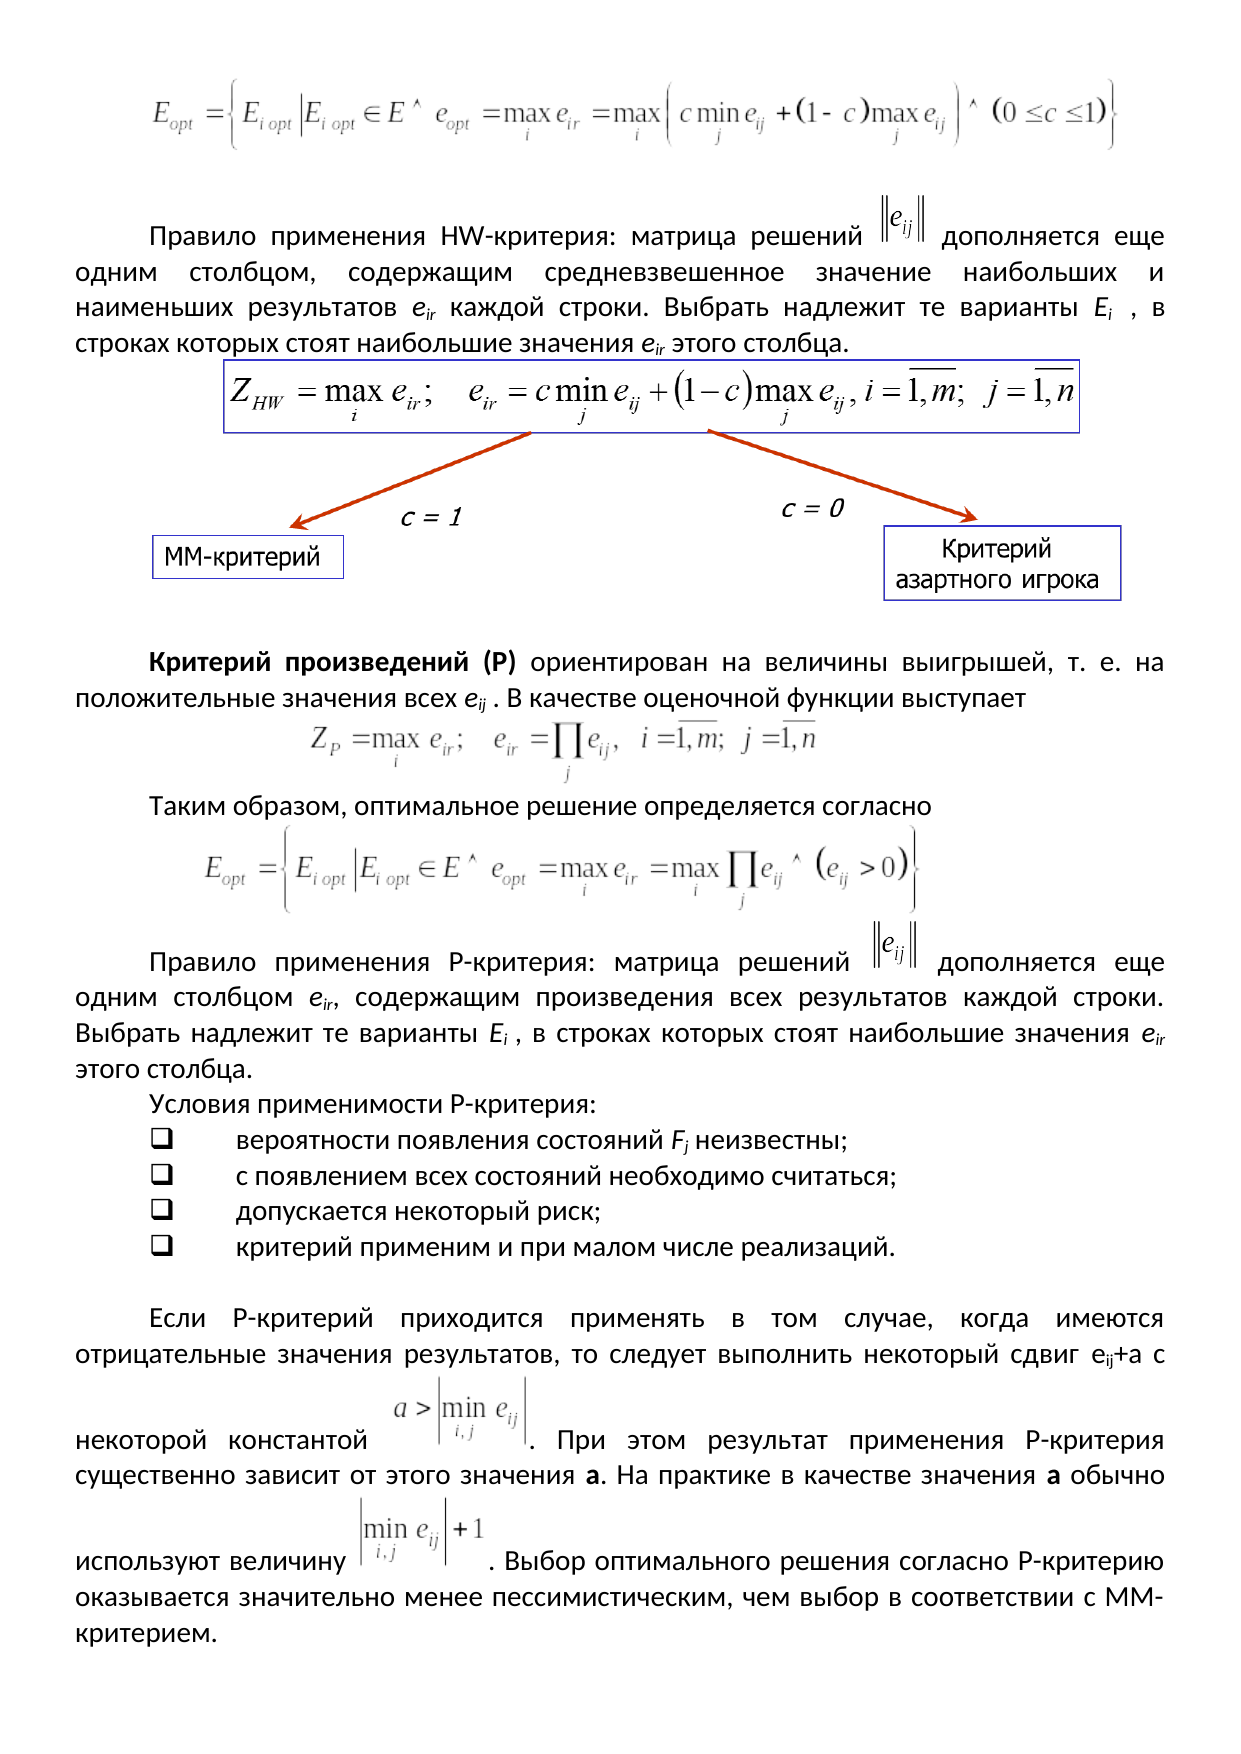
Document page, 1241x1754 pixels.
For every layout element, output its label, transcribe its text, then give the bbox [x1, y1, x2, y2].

text Условия применимости Р-критерия: [75, 1085, 1165, 1121]
text Критерий произведений (Р) ориентирован на величины выигрышей, т. е. на положительные значения всех еij . В качестве оценочной функции выступает [75, 643, 1165, 714]
text Правило применения HW-критерия: матрица решений дополняется еще одним столбцом, содержащим средневзвешенное значение наибольших и наименьших результатов еir каждой строки. Выбрать надлежит те варианты Еi , в строках которых стоят наибольшие значения еir этого столбца. [75, 191, 1165, 360]
text Если Р-критерий приходится применять в том случае, когда имеются отрицательные значения результатов, то следует выполнить некоторый сдвиг eij+а с некоторой константой . При этом результат применения Р-критерия существенно зависит от этого значения а. На практике в качестве значения а обычно используют величину . Выбор оптимального решения согласно Р-критерию оказывается значительно менее пессимистическим, чем выбор в соответствии с ММ-критерием. [75, 1299, 1165, 1649]
list критерий применим и при малом числе реализаций. [75, 1228, 1165, 1263]
text Правило применения Р-критерия: матрица решений дополняется еще одним столбцом еir, содержащим произведения всех результатов каждой строки. Выбрать надлежит те варианты Еi , в строках которых стоят наибольшие значения еir этого столбца. [75, 916, 1165, 1085]
list допускается некоторый риск; [75, 1192, 1165, 1228]
picture [148, 359, 1124, 608]
text Таким образом, оптимальное решение определяется согласно [75, 787, 1165, 822]
list вероятности появления состояний Fj неизвестны; [75, 1121, 1165, 1157]
list с появлением всех состояний необходимо считаться; [75, 1157, 1165, 1192]
